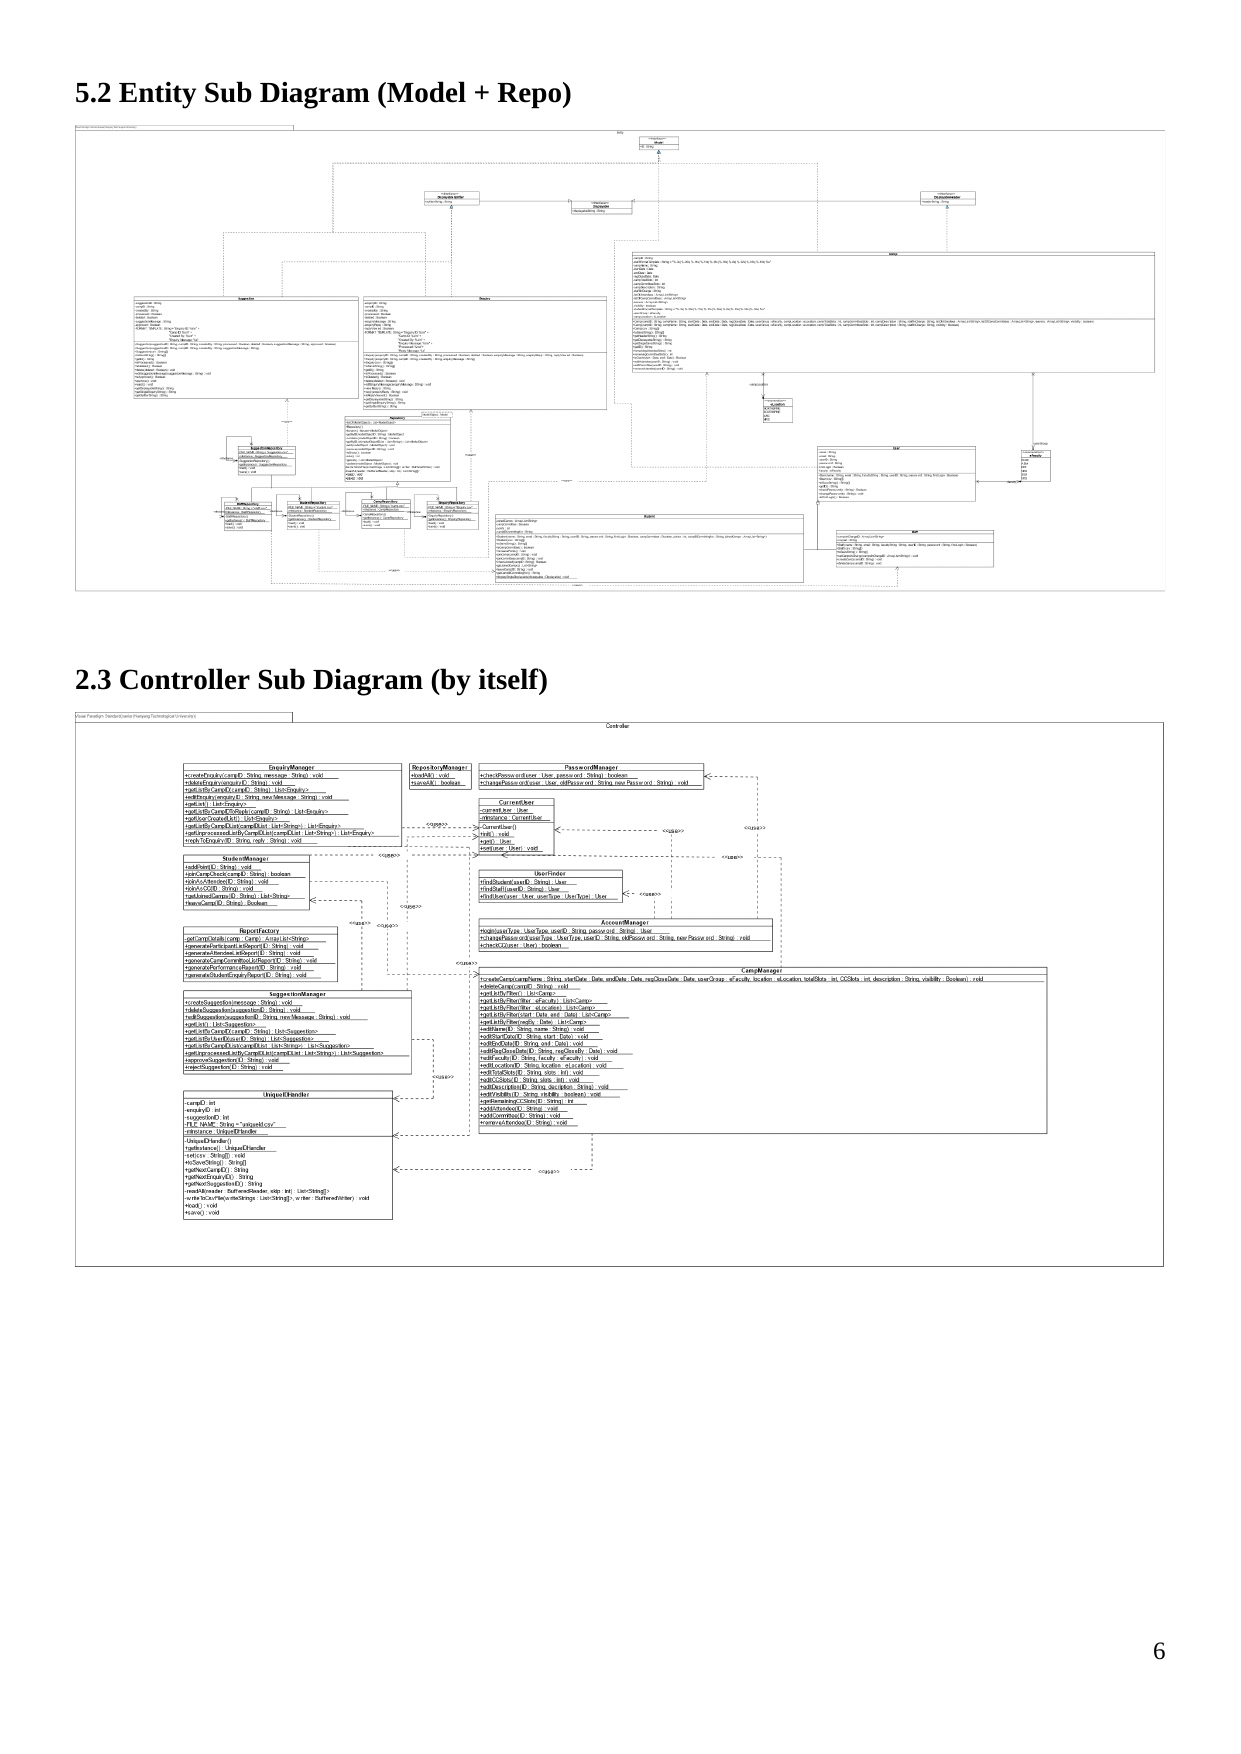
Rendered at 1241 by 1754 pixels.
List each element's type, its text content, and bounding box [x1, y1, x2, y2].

picture [75, 125, 1166, 592]
subtitle 2.3 Controller Sub Diagram (by itself) [75, 662, 1165, 696]
subtitle 5.2 Entity Sub Diagram (Model + Repo) [75, 75, 1165, 108]
picture [75, 712, 1166, 1269]
